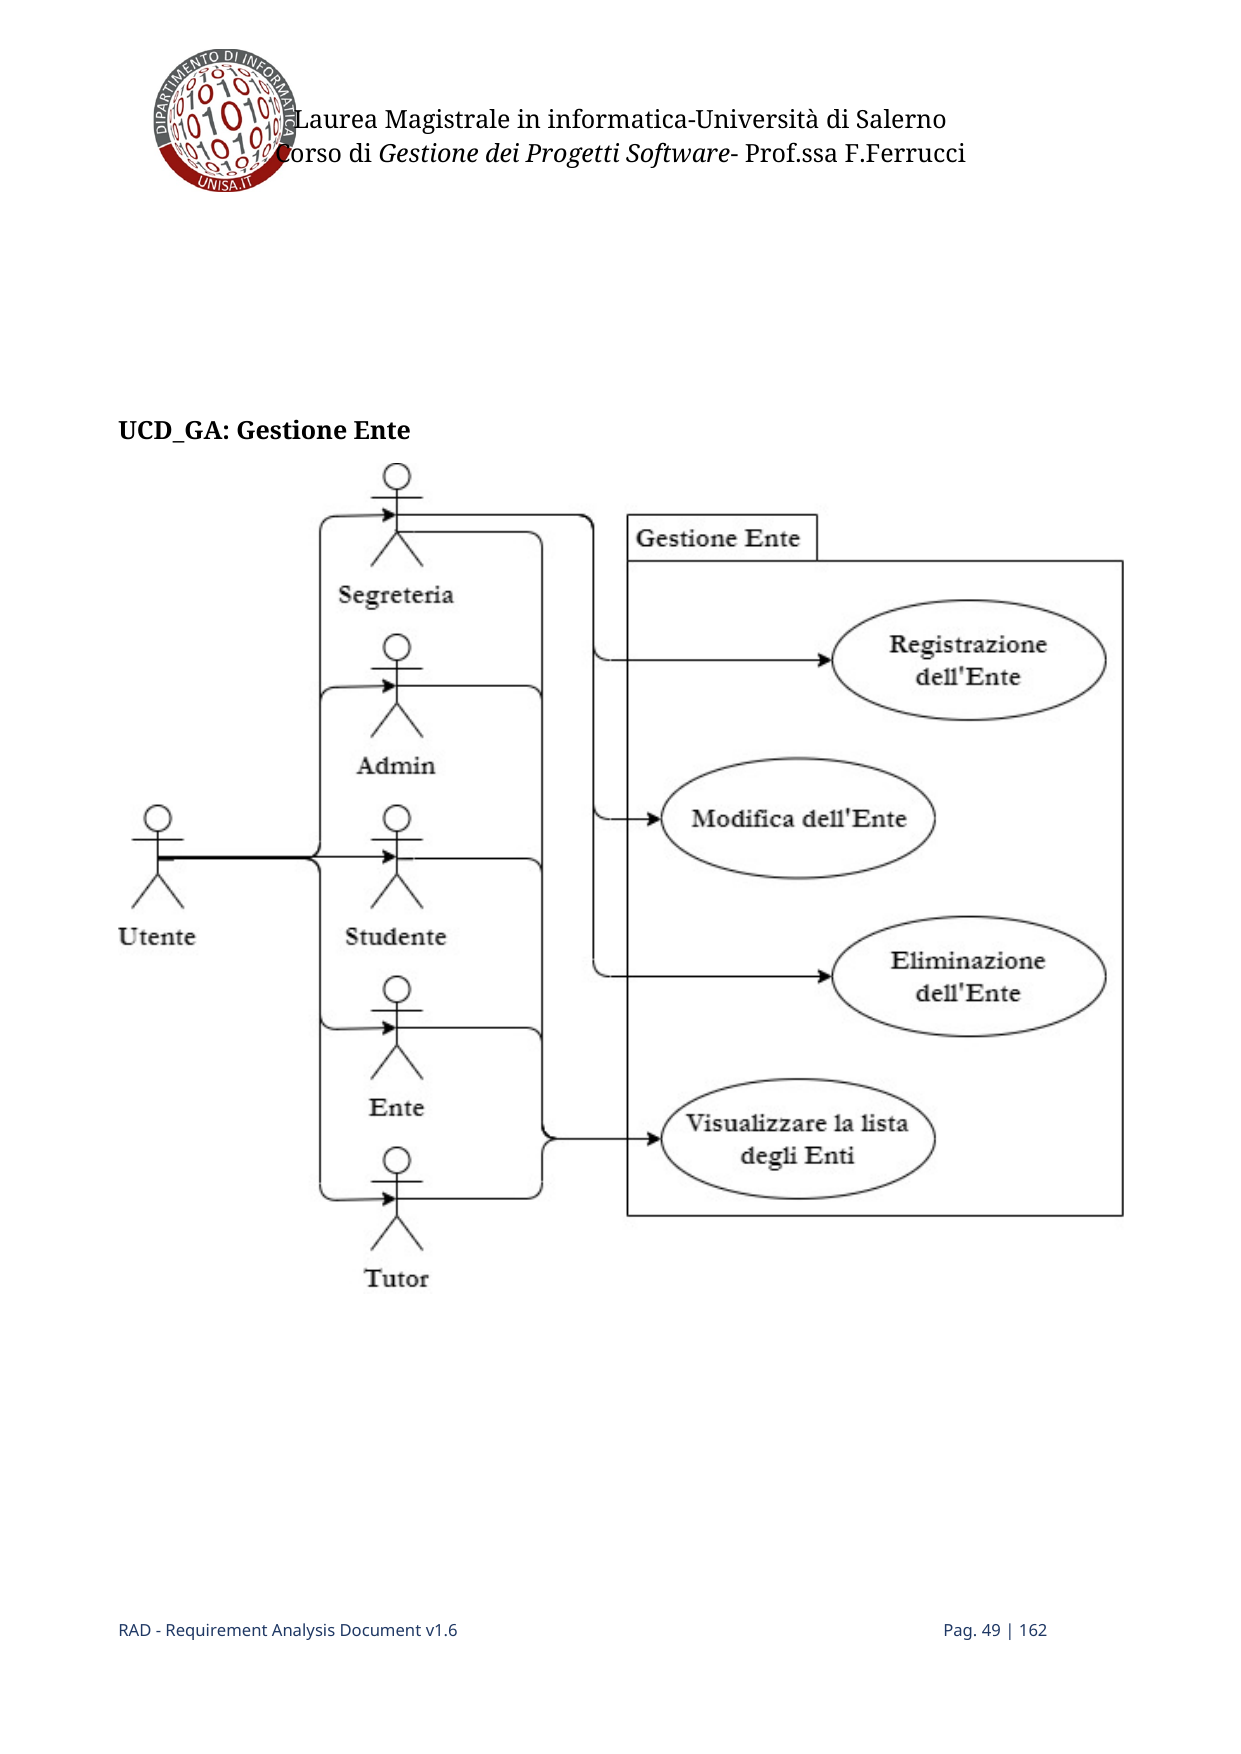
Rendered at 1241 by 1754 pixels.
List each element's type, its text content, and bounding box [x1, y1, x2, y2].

picture [118, 463, 1124, 1294]
text UCD_GA: Gestione Ente [118, 413, 1122, 447]
picture [153, 49, 297, 192]
